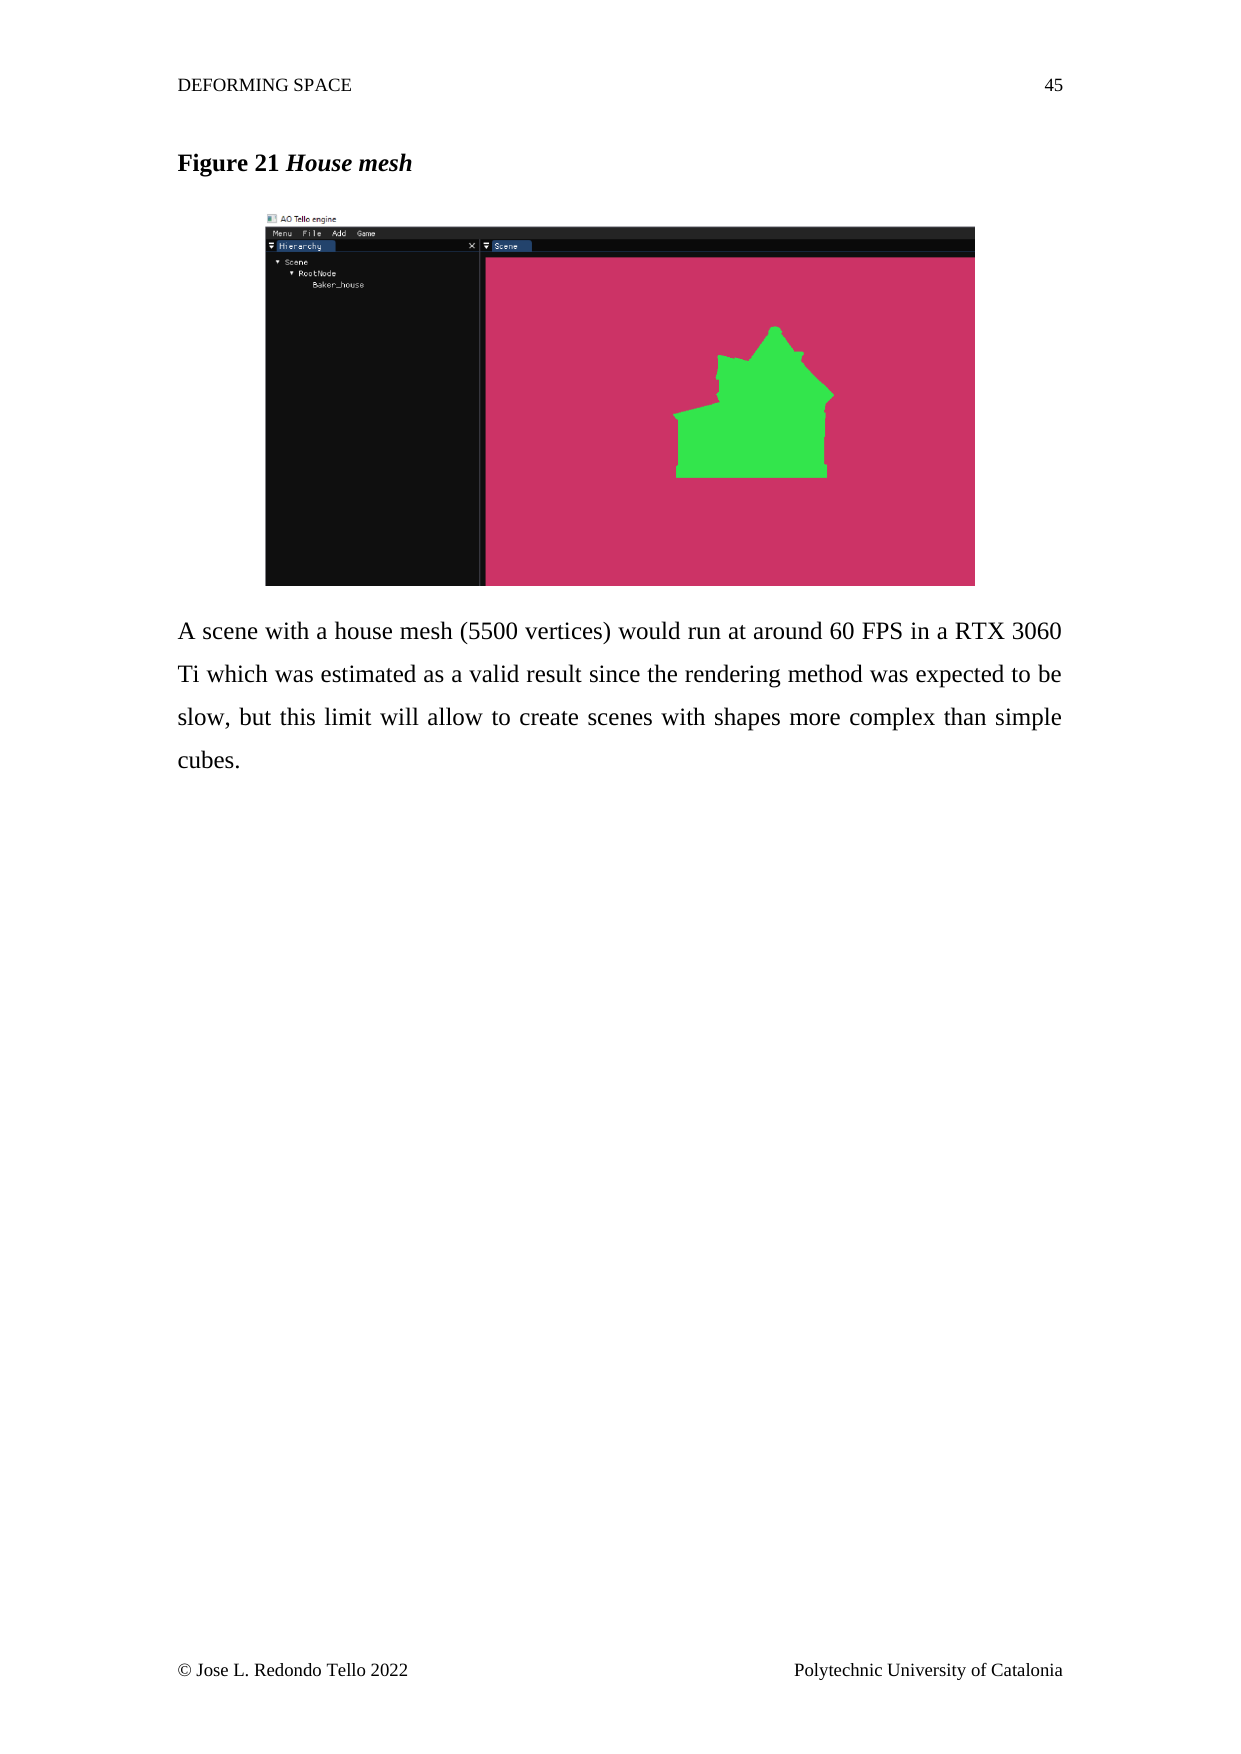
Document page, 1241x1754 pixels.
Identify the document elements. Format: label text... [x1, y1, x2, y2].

text A scene with a house mesh (5500 vertices) would run at around 60 FPS in a RTX 3060 Ti which was estimated as a valid result since the rendering method was expected to be slow, but this limit will allow to create scenes with shapes more complex than simple cubes. [177, 616, 1063, 774]
picture [265, 211, 975, 586]
text Figure 21 House mesh [177, 148, 1063, 176]
